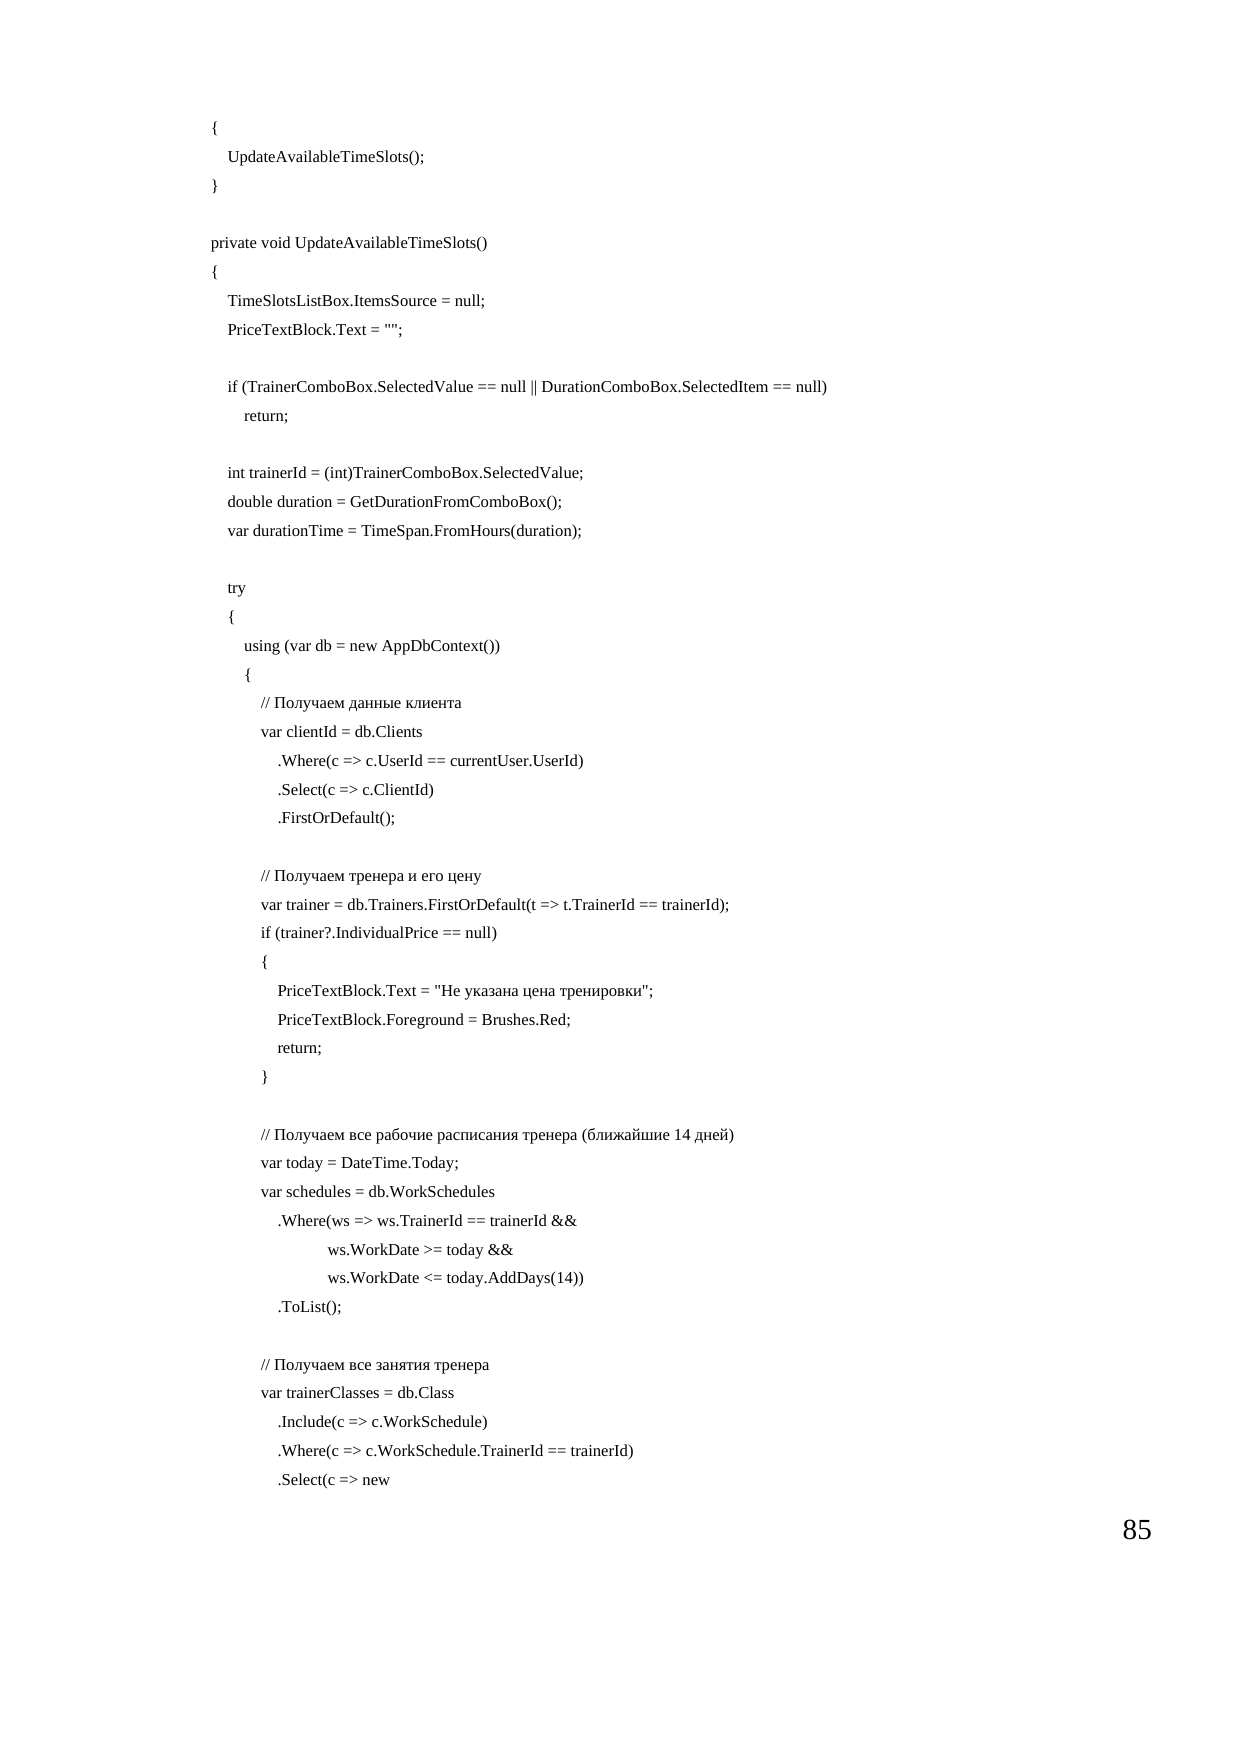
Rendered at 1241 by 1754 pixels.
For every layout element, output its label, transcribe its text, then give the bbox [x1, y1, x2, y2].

text private void UpdateAvailableTimeSlots() [177, 233, 1152, 252]
text var schedules = db.WorkSchedules [177, 1182, 1152, 1201]
text .Where(c => c.WorkSchedule.TrainerId == trainerId) [177, 1441, 1152, 1460]
text using (var db = new AppDbContext()) [177, 636, 1152, 655]
text { [177, 118, 1152, 137]
text .ToList(); [177, 1297, 1152, 1316]
text if (TrainerComboBox.SelectedValue == null || DurationComboBox.SelectedItem == null) [177, 377, 1152, 396]
text { [177, 952, 1152, 971]
text { [177, 607, 1152, 626]
text UpdateAvailableTimeSlots(); [177, 147, 1152, 166]
text return; [177, 406, 1152, 425]
text PriceTextBlock.Text = ""; [177, 319, 1152, 338]
text ws.WorkDate <= today.AddDays(14)) [177, 1268, 1152, 1287]
text { [177, 262, 1152, 281]
text .Select(c => c.ClientId) [177, 779, 1152, 798]
text { [177, 664, 1152, 683]
text PriceTextBlock.Text = "Не указана цена тренировки"; [177, 981, 1152, 1000]
text .Select(c => new [177, 1469, 1152, 1488]
text try [177, 578, 1152, 597]
text double duration = GetDurationFromComboBox(); [177, 492, 1152, 511]
text var durationTime = TimeSpan.FromHours(duration); [177, 521, 1152, 540]
text return; [177, 1038, 1152, 1057]
text .Where(ws => ws.TrainerId == trainerId && [177, 1211, 1152, 1230]
text var trainer = db.Trainers.FirstOrDefault(t => t.TrainerId == trainerId); [177, 894, 1152, 913]
text .Include(c => c.WorkSchedule) [177, 1412, 1152, 1431]
text // Получаем все занятия тренера [177, 1354, 1152, 1373]
text ws.WorkDate >= today && [177, 1239, 1152, 1258]
text var trainerClasses = db.Class [177, 1383, 1152, 1402]
text int trainerId = (int)TrainerComboBox.SelectedValue; [177, 463, 1152, 482]
text PriceTextBlock.Foreground = Brushes.Red; [177, 1009, 1152, 1028]
text } [177, 176, 1152, 195]
text // Получаем данные клиента [177, 693, 1152, 712]
text .FirstOrDefault(); [177, 808, 1152, 827]
text .Where(c => c.UserId == currentUser.UserId) [177, 751, 1152, 770]
text var clientId = db.Clients [177, 722, 1152, 741]
text } [177, 1067, 1152, 1086]
text TimeSlotsListBox.ItemsSource = null; [177, 291, 1152, 310]
text // Получаем тренера и его цену [177, 866, 1152, 885]
text // Получаем все рабочие расписания тренера (ближайшие 14 дней) [177, 1124, 1152, 1143]
text var today = DateTime.Today; [177, 1153, 1152, 1172]
text if (trainer?.IndividualPrice == null) [177, 923, 1152, 942]
